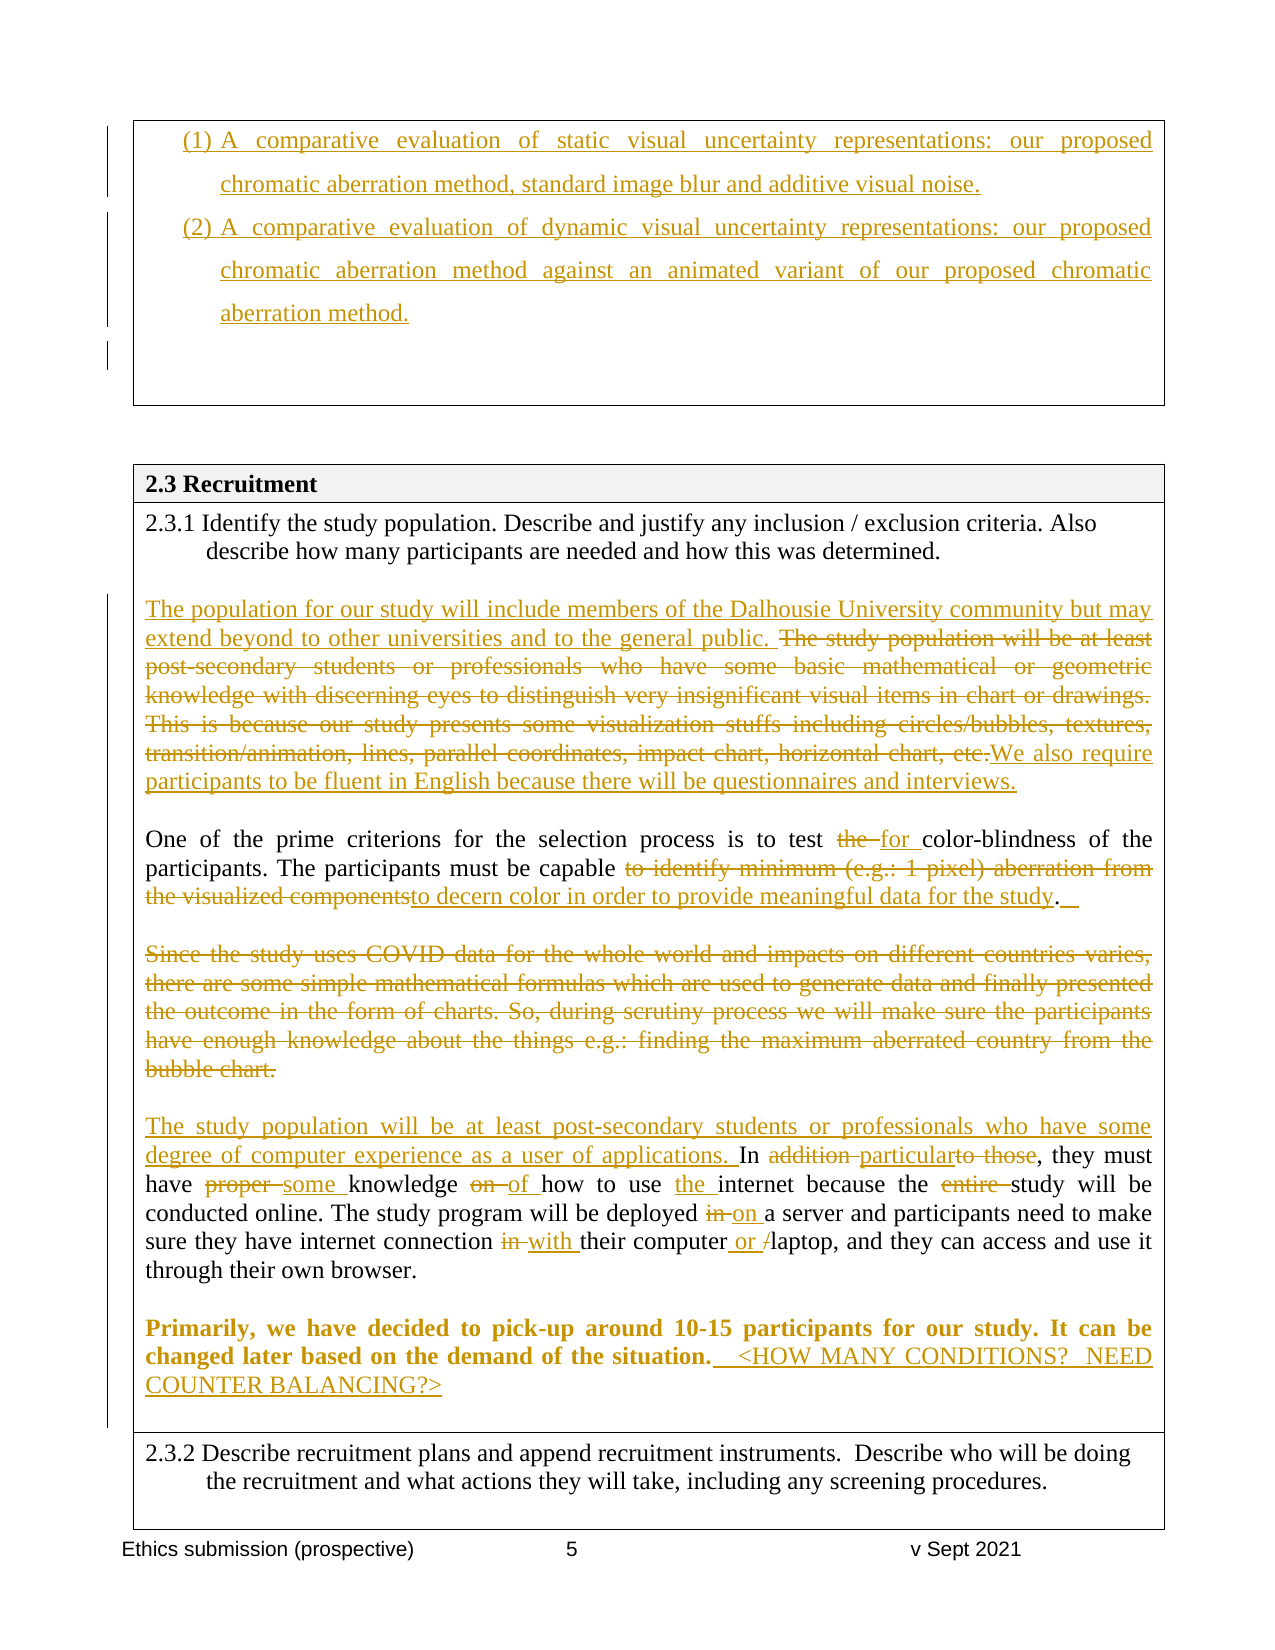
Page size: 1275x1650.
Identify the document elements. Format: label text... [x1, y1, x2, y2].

table_header 2.3 Recruitment [134, 465, 1164, 502]
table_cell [134, 1433, 1164, 1528]
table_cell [134, 121, 1164, 405]
table_cell 2.3.1 Identify the study population. Describe and justify any inclusion / exclusion criteria. Also describe how many participants are needed and how this was determined. One of the prime criterions for the selection process is to test color-blindness of the participants. The participants must be capable . In , they must have knowledge how to use internet because the study will be conducted online. The study program will be deployed a server and participants need to make sure they have internet connection their computerlaptop, and they can access and use it through their own browser. Primarily, we have decided to pick-up around 10-15 participants for our study. It can be changed later based on the demand of the situation. [134, 503, 1164, 1432]
